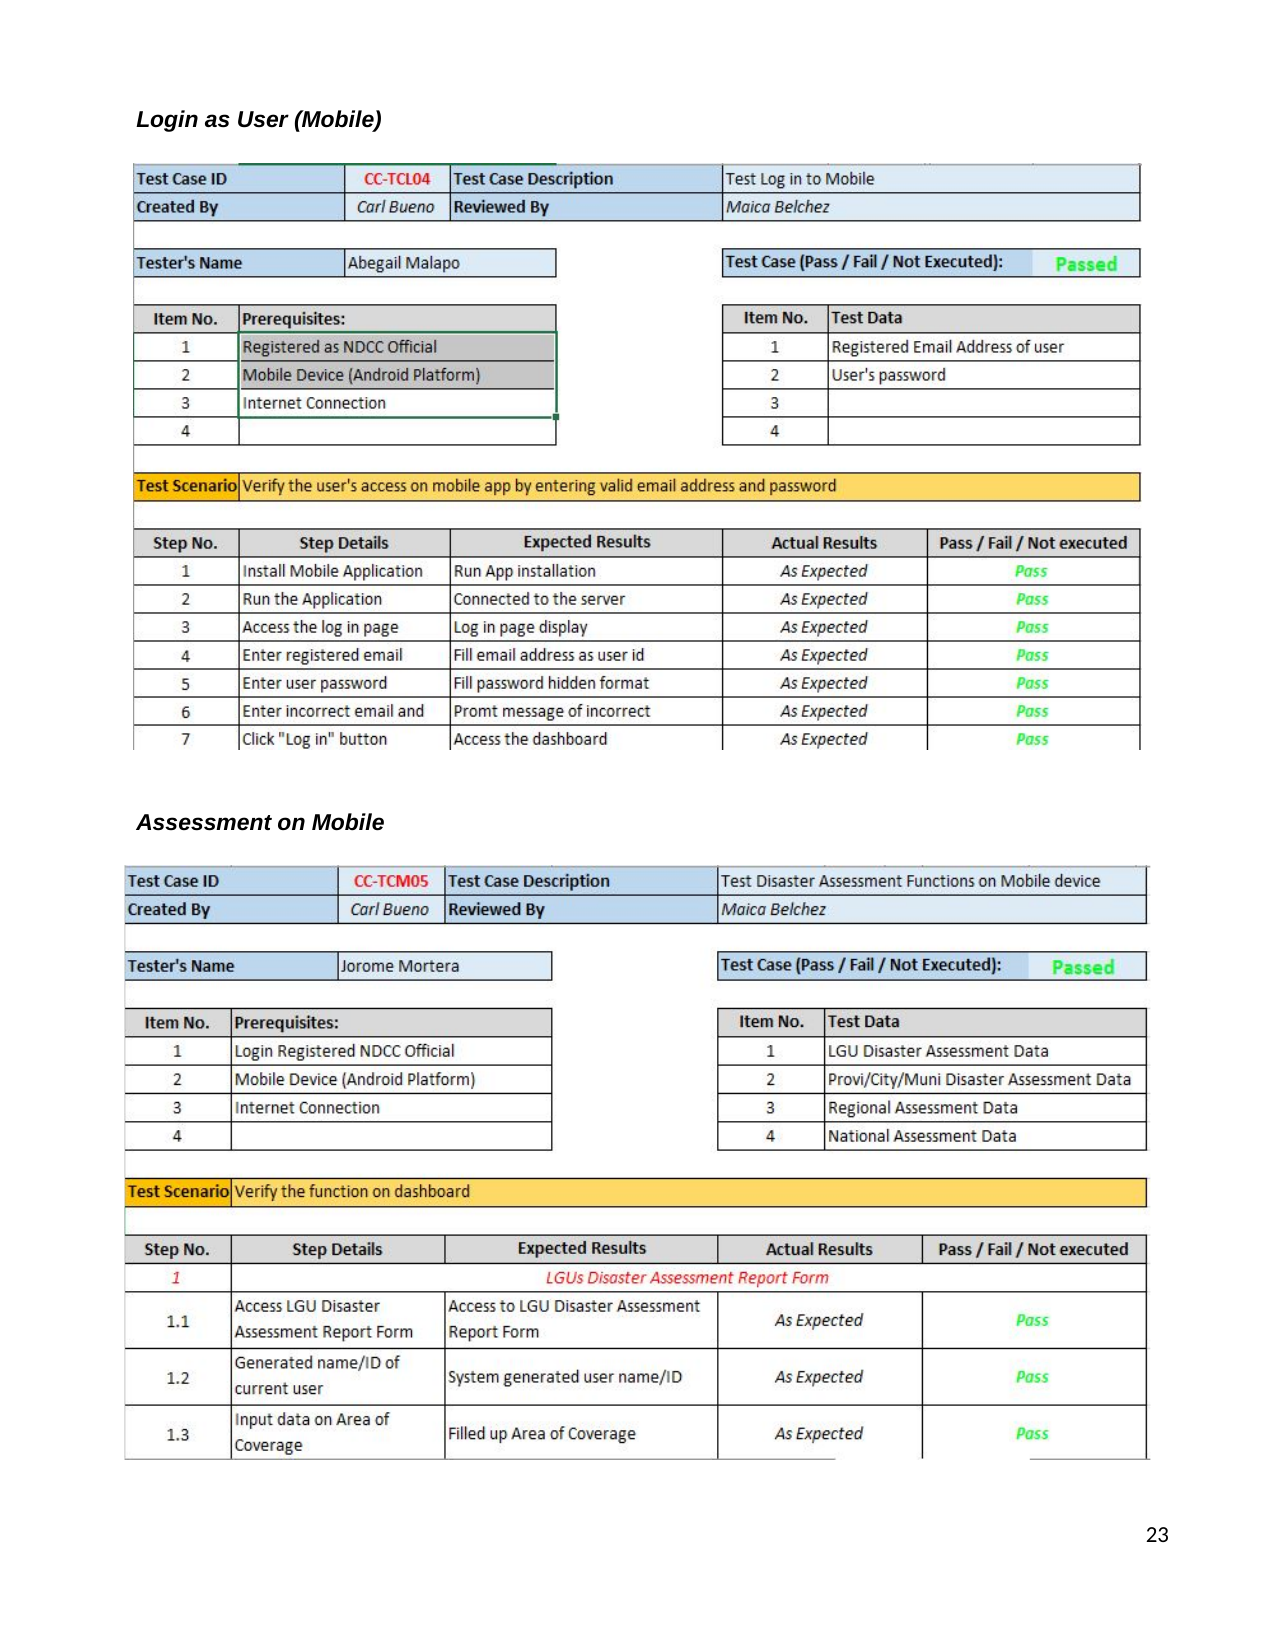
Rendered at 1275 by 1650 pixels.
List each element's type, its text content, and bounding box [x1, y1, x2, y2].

list Login as User (Mobile) [136, 106, 1169, 133]
list Assessment on Mobile [136, 809, 1169, 835]
picture [133, 163, 1142, 750]
picture [124, 865, 1151, 1460]
